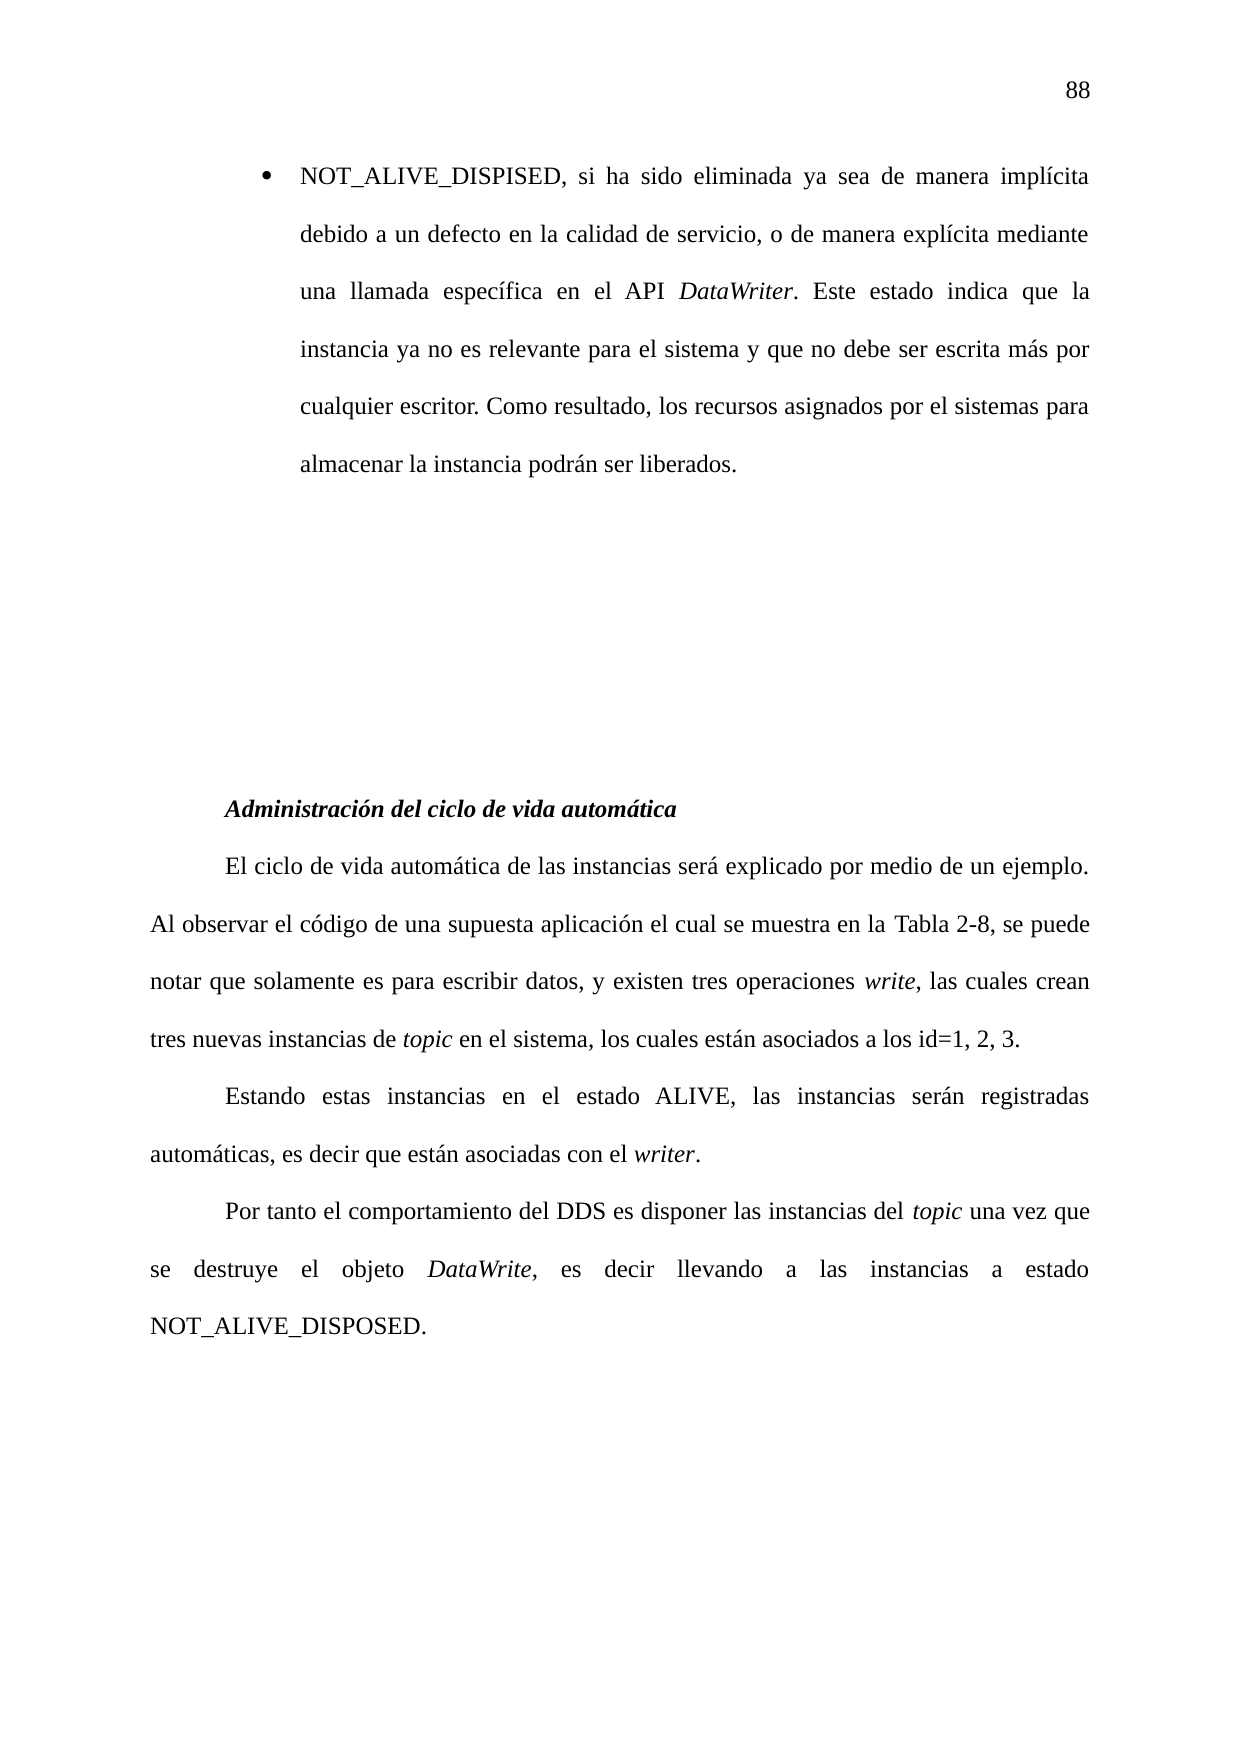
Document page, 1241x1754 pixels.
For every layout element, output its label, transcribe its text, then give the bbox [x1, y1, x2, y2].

list NOT_ALIVE_DISPISED, si ha sido eliminada ya sea de manera implícita debido a un defecto en la calidad de servicio, o de manera explícita mediante una llamada específica en el API DataWriter. Este estado indica que la instancia ya no es relevante para el sistema y que no debe ser escrita más por cualquier escritor. Como resultado, los recursos asignados por el sistemas para almacenar la instancia podrán ser liberados. [262, 161, 1090, 477]
text Estando estas instancias en el estado ALIVE, las instancias serán registradas automáticas, es decir que están asociadas con el writer. [150, 1081, 1090, 1167]
subtitle Administración del ciclo de vida automática [150, 794, 1090, 822]
text Por tanto el comportamiento del DDS es disponer las instancias del topic una vez que se destruye el objeto DataWrite, es decir llevando a las instancias a estado NOT_ALIVE_DISPOSED. [150, 1196, 1090, 1340]
